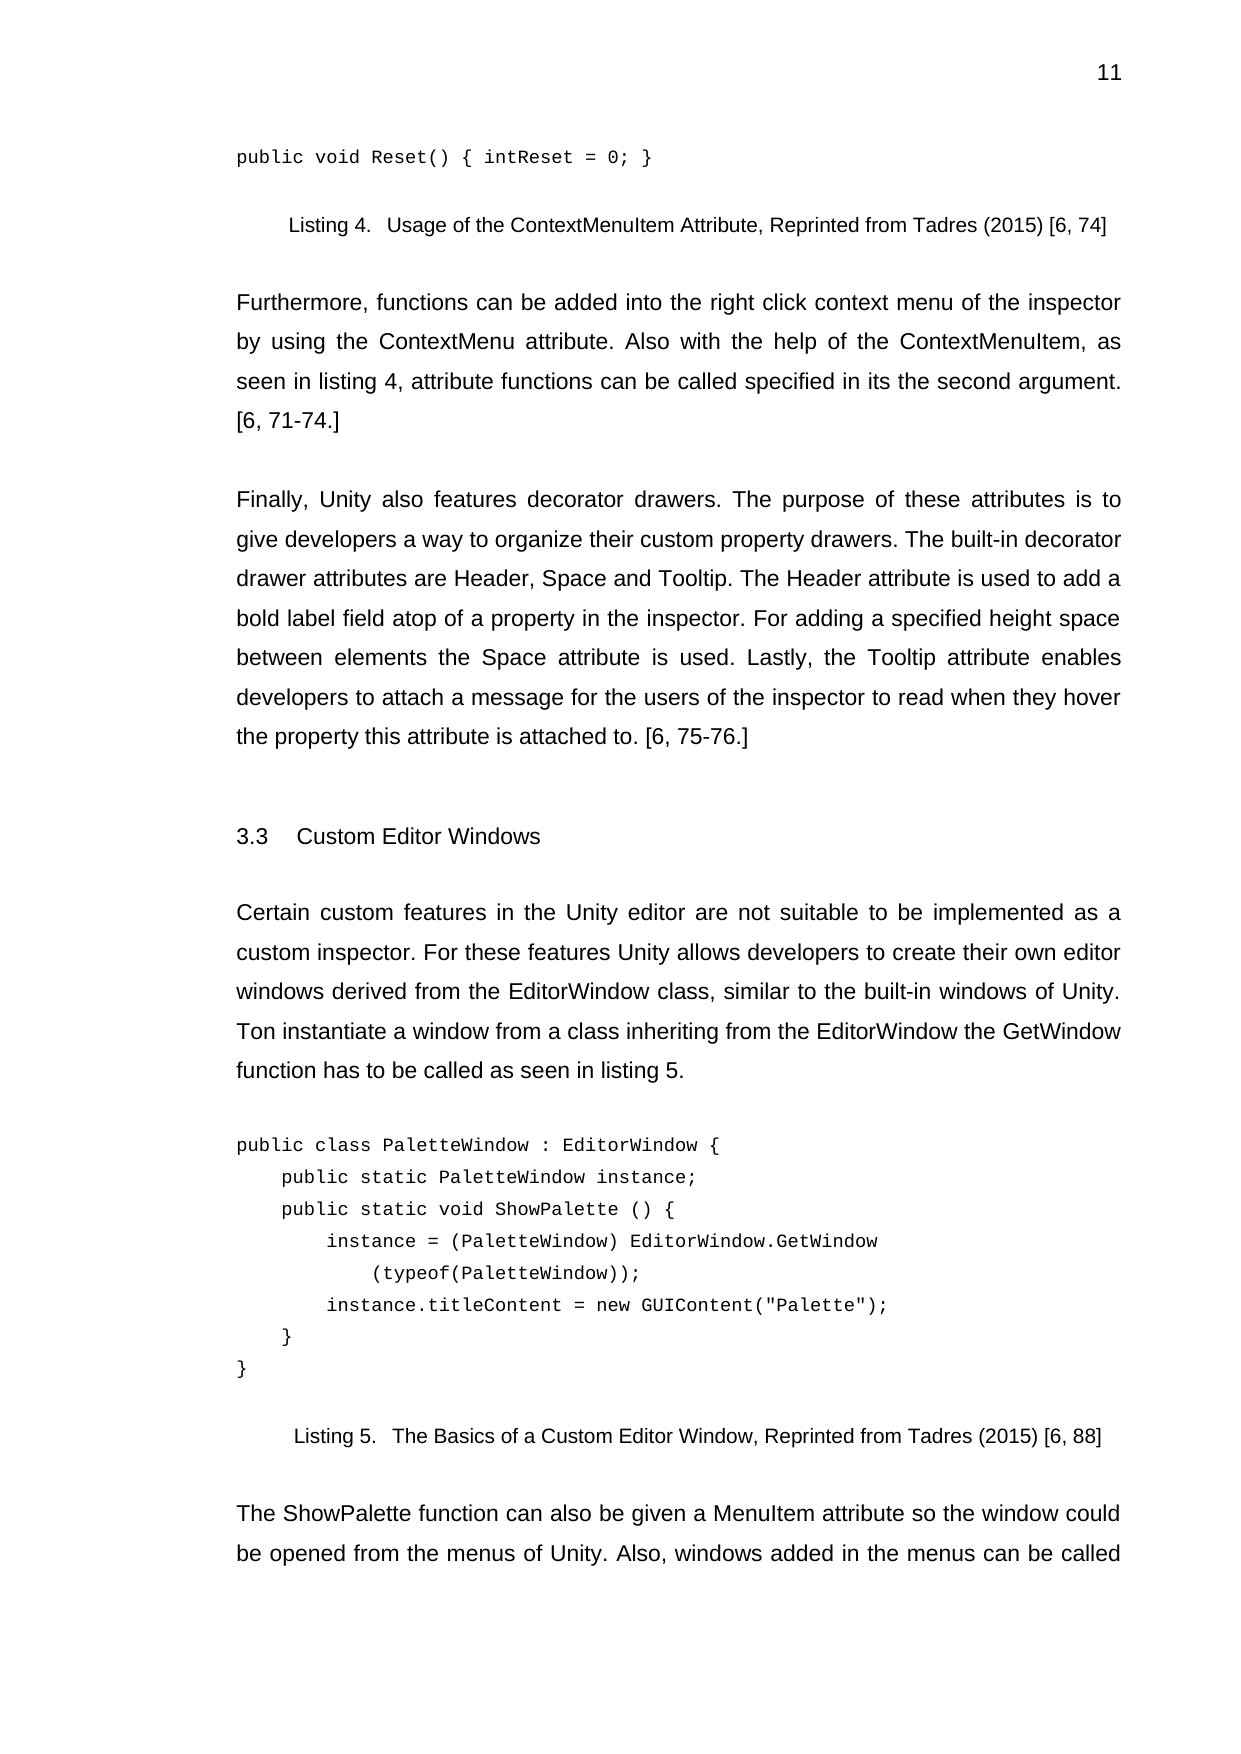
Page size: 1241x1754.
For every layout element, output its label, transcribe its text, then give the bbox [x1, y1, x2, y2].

list } [236, 1327, 1122, 1348]
list public void Reset() { intReset = 0; } [236, 148, 1122, 169]
list } [236, 1359, 1122, 1380]
text Finally, Unity also features decorator drawers. The purpose of these attributes is to give developers a way to organize their custom property drawers. The built-in decorator drawer attributes are Header, Space and Tooltip. The Header attribute is used to add a bold label field atop of a property in the inspector. For adding a specified height space between elements the Space attribute is used. Lastly, the Tooltip attribute enables developers to attach a message for the users of the inspector to read when they hover the property this attribute is attached to. [6, 75-76.] [236, 486, 1122, 749]
list public static void ShowPalette () { [236, 1200, 1122, 1221]
text Furthermore, functions can be added into the right click context menu of the inspector by using the ContextMenu attribute. Also with the help of the ContextMenuItem, as seen in listing 4, attribute functions can be called specified in its the second argument. [6, 71-74.] [236, 289, 1122, 434]
list public class PaletteWindow : EditorWindow { [236, 1136, 1122, 1157]
list instance.titleContent = new GUIContent("Palette"); [236, 1295, 1122, 1317]
subtitle Custom Editor Windows [236, 823, 1122, 849]
list (typeof(PaletteWindow)); [236, 1263, 1122, 1285]
list Usage of the ContextMenuItem Attribute, Reprinted from Tadres (2015) [6, 74] [274, 213, 1122, 237]
list The Basics of a Custom Editor Window, Reprinted from Tadres (2015) [6, 88] [274, 1424, 1122, 1448]
list public static PaletteWindow instance; [236, 1168, 1122, 1189]
text Certain custom features in the Unity editor are not suitable to be implemented as a custom inspector. For these features Unity allows developers to create their own editor windows derived from the EditorWindow class, similar to the built-in windows of Unity. Ton instantiate a window from a class inheriting from the EditorWindow the GetWindow function has to be called as seen in listing 5. [236, 899, 1122, 1083]
list instance = (PaletteWindow) EditorWindow.GetWindow [236, 1232, 1122, 1253]
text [236, 1500, 1122, 1566]
